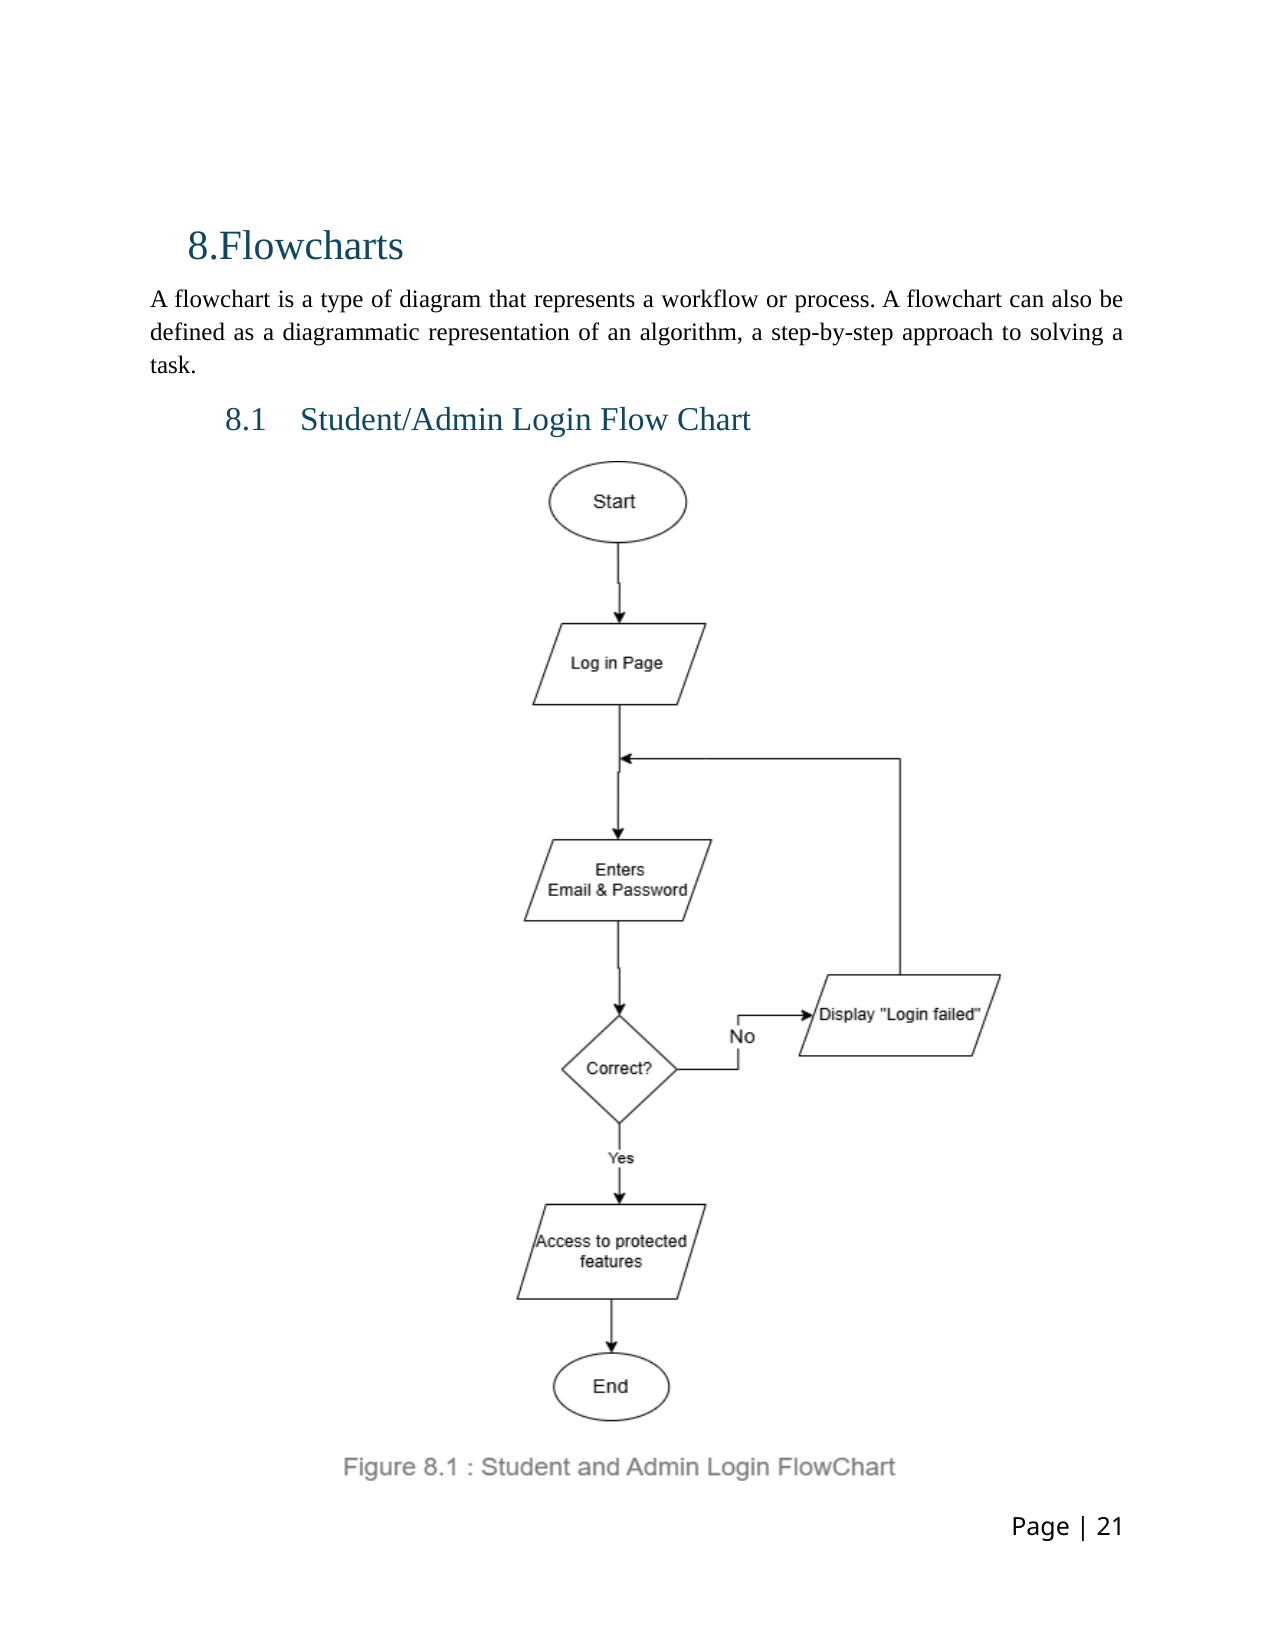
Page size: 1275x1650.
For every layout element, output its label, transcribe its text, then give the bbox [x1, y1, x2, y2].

picture [333, 461, 1002, 1489]
subtitle 8.Flowcharts [187, 221, 1125, 268]
text A flowchart is a type of diagram that represents a workflow or process. A flowchart can also be defined as a diagrammatic representation of an algorithm, a step-by-step approach to solving a task. [150, 284, 1125, 379]
subtitle Student/Admin Login Flow Chart [225, 400, 1125, 438]
